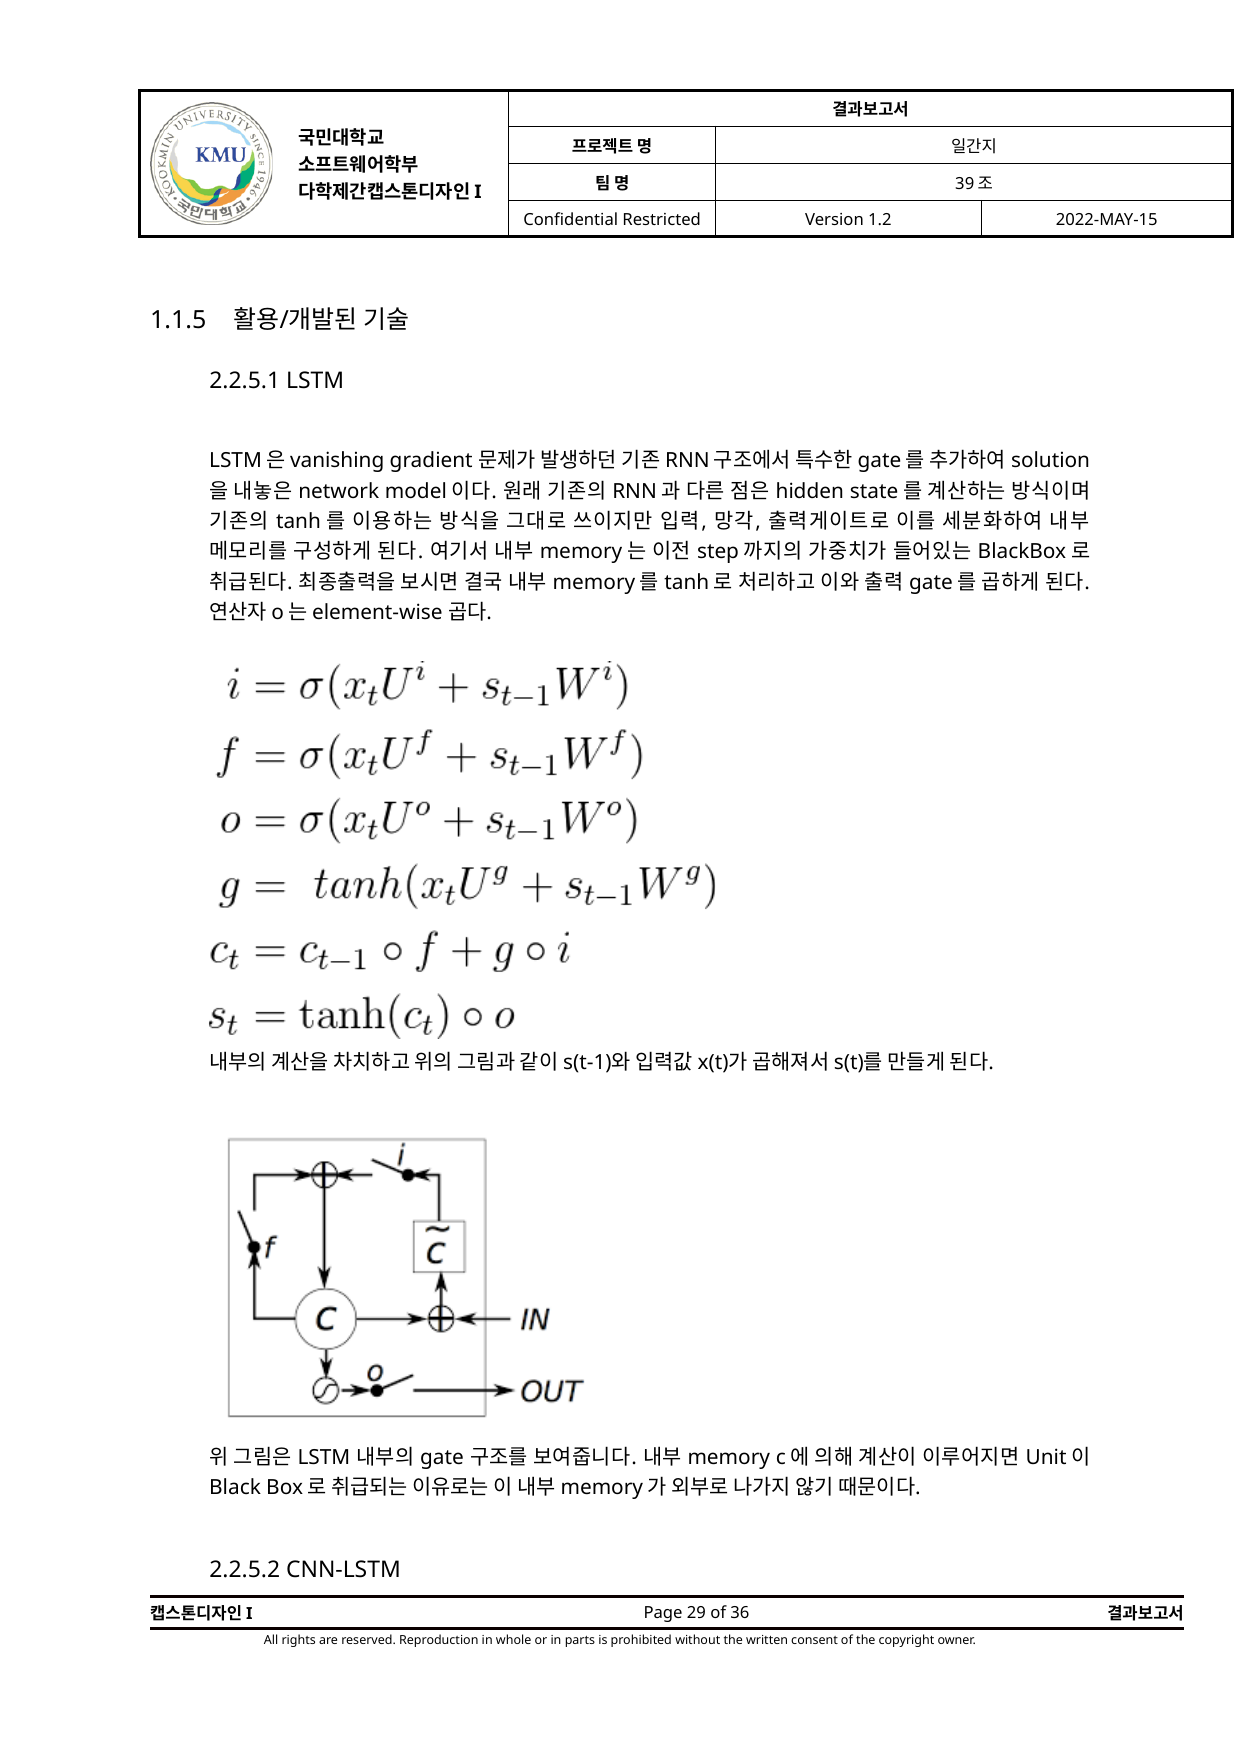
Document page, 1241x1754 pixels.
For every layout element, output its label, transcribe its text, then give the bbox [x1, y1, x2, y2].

picture [208, 661, 716, 1039]
picture [150, 102, 273, 225]
text 2.2.5.1 LSTM [201, 362, 1098, 396]
text LSTM은 vanishing gradient 문제가 발생하던 기존 RNN구조에서 특수한 gate를 추가하여 solution을 내놓은 network model이다. 원래 기존의 RNN과 다른 점은 hidden state를 계산하는 방식이며 기존의 tanh를 이용하는 방식을 그대로 쓰이지만 입력, 망각, 출력게이트로 이를 세분화하여 내부 메모리를 구성하게 된다. 여기서 내부 memory는 이전 step까지의 가중치가 들어있는 BlackBox로 취급된다. 최종출력을 보시면 결국 내부 memory를 tanh로 처리하고 이와 출력 gate를 곱하게 된다. 연산자 o는 element-wise 곱다. [201, 442, 1098, 626]
picture [208, 1111, 592, 1433]
text 내부의 계산을 차치하고 위의 그림과 같이 s(t-1)와 입력값 x(t)가 곱해져서 s(t)를 만들게 된다. [201, 1043, 1098, 1076]
text 2.2.5.2 CNN-LSTM [201, 1551, 1098, 1586]
text 위 그림은 LSTM 내부의 gate 구조를 보여줍니다. 내부 memory c에 의해 계산이 이루어지면 Unit이 Black Box로 취급되는 이유로는 이 내부 memory가 외부로 나가지 않기 때문이다. [201, 1438, 1098, 1501]
subtitle 활용/개발된 기술 [142, 299, 1098, 337]
